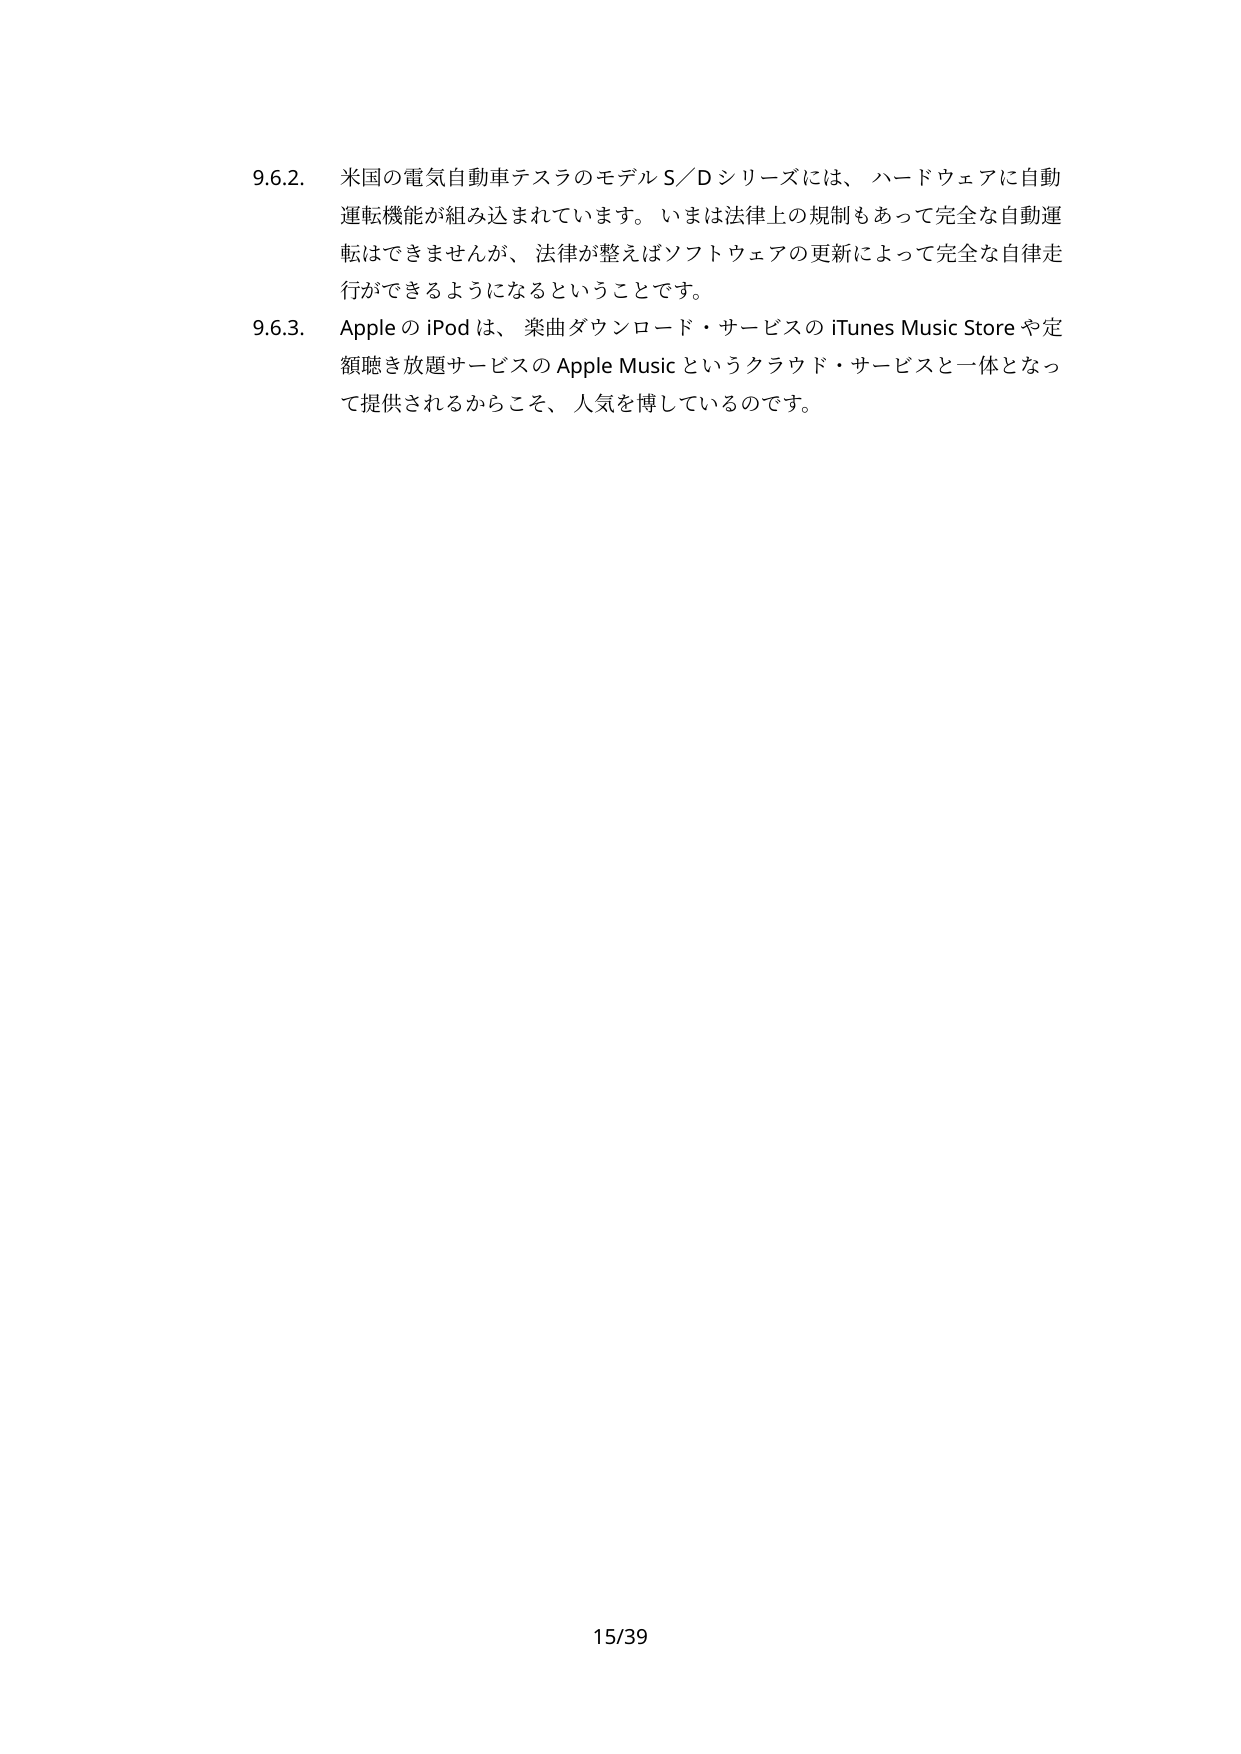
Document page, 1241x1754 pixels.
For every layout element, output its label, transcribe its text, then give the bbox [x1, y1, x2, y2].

list AppleのiPodは、 楽曲ダウンロード・サービスのiTunes Music Storeや定額聴き放題サービスのApple Musicというクラウド・サービスと一体となって提供されるからこそ、 人気を博しているのです。 [252, 308, 1063, 421]
list 米国の電気自動車テスラのモデルS／Dシリーズには、 ハードウェアに自動運転機能が組み込まれています。 いまは法律上の規制もあって完全な自動運転はできませんが、 法律が整えばソフトウェアの更新によって完全な自律走行ができるようになるということです。 [252, 158, 1063, 308]
